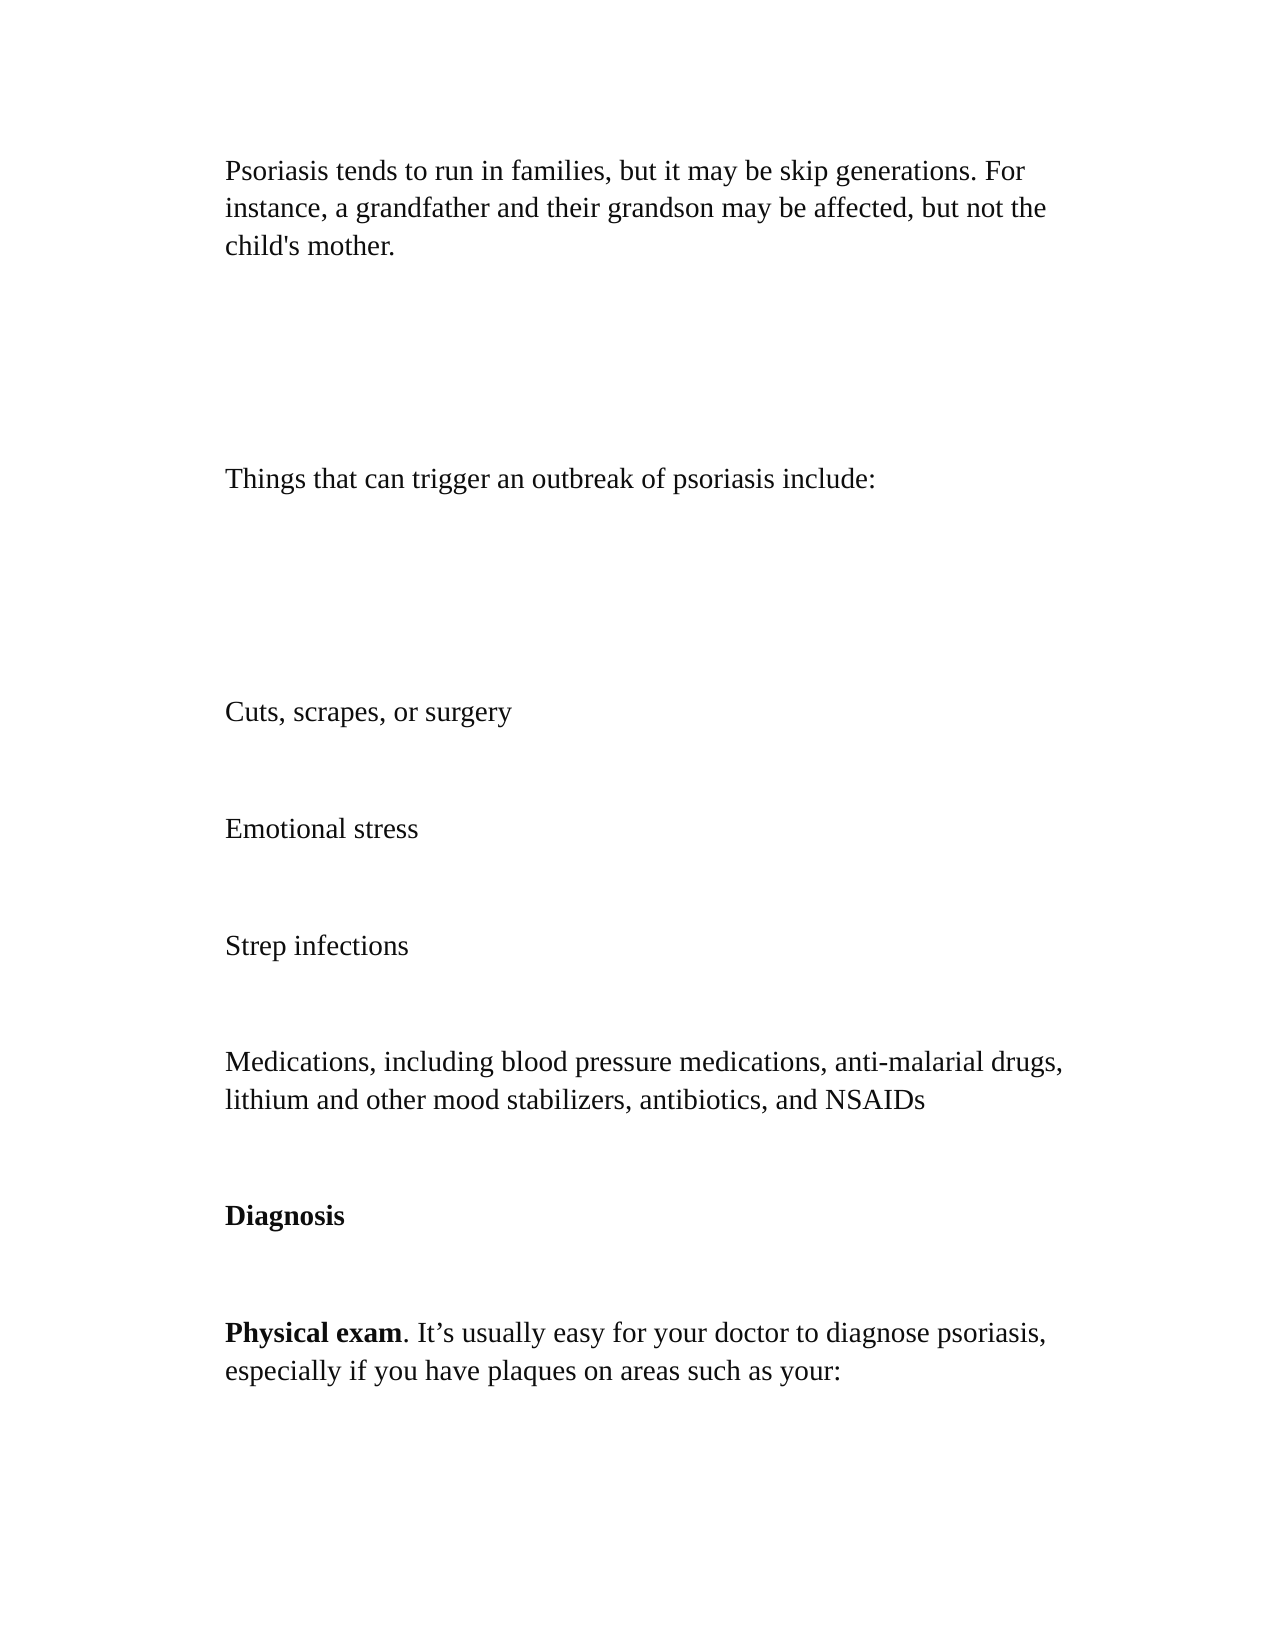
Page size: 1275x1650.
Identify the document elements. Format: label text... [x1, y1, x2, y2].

text Medications, including blood pressure medications, anti-malarial drugs, lithium and other mood stabilizers, antibiotics, and NSAIDs [225, 1042, 1125, 1117]
text Diagnosis [225, 1196, 1125, 1233]
text Psoriasis tends to run in families, but it may be skip generations. For instance, a grandfather and their grandson may be affected, but not the child's mother. [225, 150, 1125, 262]
text Strep infections [225, 925, 1125, 962]
text Things that can trigger an outbreak of psoriasis include: [225, 458, 1125, 496]
text Emotional stress [225, 808, 1125, 846]
text Cuts, scrapes, or surgery [225, 692, 1125, 729]
text Physical exam. It’s usually easy for your doctor to diagnose psoriasis, especially if you have plaques on areas such as your: [225, 1312, 1125, 1387]
